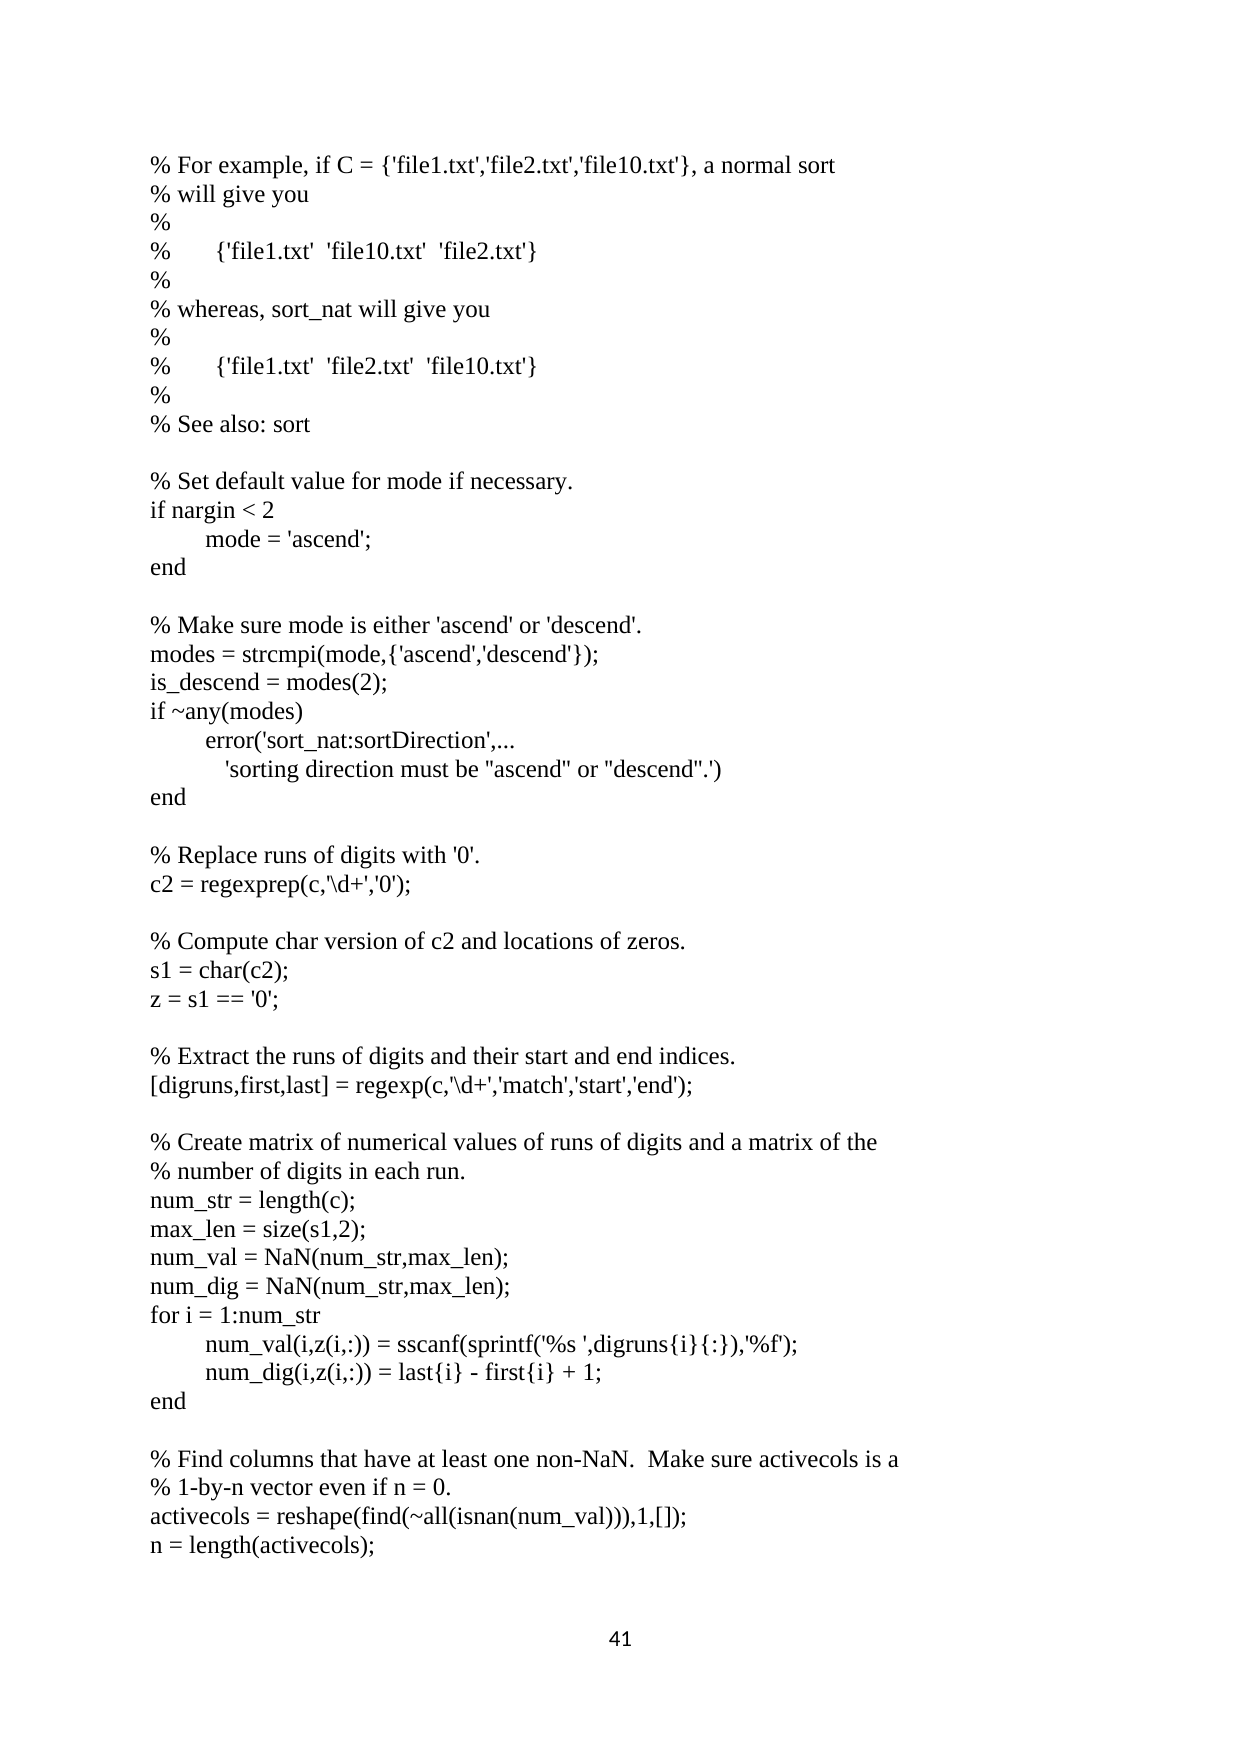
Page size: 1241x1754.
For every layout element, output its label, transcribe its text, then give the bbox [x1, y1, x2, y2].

text num_dig = NaN(num_str,max_len); [150, 1271, 1090, 1300]
text s1 = char(c2); [150, 955, 1090, 984]
text z = s1 == '0'; [150, 984, 1090, 1012]
text is_descend = modes(2); [150, 667, 1090, 696]
text activecols = reshape(find(~all(isnan(num_val))),1,[]); [150, 1501, 1090, 1530]
text % {'file1.txt' 'file2.txt' 'file10.txt'} [150, 351, 1090, 380]
text % [150, 322, 1090, 351]
text % For example, if C = {'file1.txt','file2.txt','file10.txt'}, a normal sort [150, 150, 1090, 179]
text end [150, 782, 1090, 811]
text c2 = regexprep(c,'\d+','0'); [150, 869, 1090, 897]
text n = length(activecols); [150, 1530, 1090, 1559]
text % 1-by-n vector even if n = 0. [150, 1472, 1090, 1501]
text % will give you [150, 179, 1090, 207]
text end [150, 552, 1090, 581]
text % Replace runs of digits with '0'. [150, 840, 1090, 869]
text % Compute char version of c2 and locations of zeros. [150, 926, 1090, 955]
text % {'file1.txt' 'file10.txt' 'file2.txt'} [150, 236, 1090, 265]
text max_len = size(s1,2); [150, 1214, 1090, 1242]
text % number of digits in each run. [150, 1156, 1090, 1185]
text % [150, 207, 1090, 236]
text % Extract the runs of digits and their start and end indices. [150, 1041, 1090, 1070]
text for i = 1:num_str [150, 1300, 1090, 1329]
text % Make sure mode is either 'ascend' or 'descend'. [150, 610, 1090, 639]
text mode = 'ascend'; [150, 524, 1090, 552]
text num_val = NaN(num_str,max_len); [150, 1242, 1090, 1271]
text num_dig(i,z(i,:)) = last{i} - first{i} + 1; [150, 1357, 1090, 1386]
text % See also: sort [150, 409, 1090, 437]
text % Create matrix of numerical values of runs of digits and a matrix of the [150, 1127, 1090, 1156]
text [digruns,first,last] = regexp(c,'\d+','match','start','end'); [150, 1070, 1090, 1099]
text error('sort_nat:sortDirection',... [150, 725, 1090, 754]
text num_str = length(c); [150, 1185, 1090, 1214]
text end [150, 1386, 1090, 1415]
text % [150, 380, 1090, 409]
text 'sorting direction must be ''ascend'' or ''descend''.') [150, 754, 1090, 782]
text modes = strcmpi(mode,{'ascend','descend'}); [150, 639, 1090, 667]
text % Find columns that have at least one non-NaN. Make sure activecols is a [150, 1444, 1090, 1472]
text % Set default value for mode if necessary. [150, 466, 1090, 495]
text num_val(i,z(i,:)) = sscanf(sprintf('%s ',digruns{i}{:}),'%f'); [150, 1329, 1090, 1357]
text if nargin < 2 [150, 495, 1090, 524]
text % whereas, sort_nat will give you [150, 294, 1090, 322]
text % [150, 265, 1090, 294]
text if ~any(modes) [150, 696, 1090, 725]
